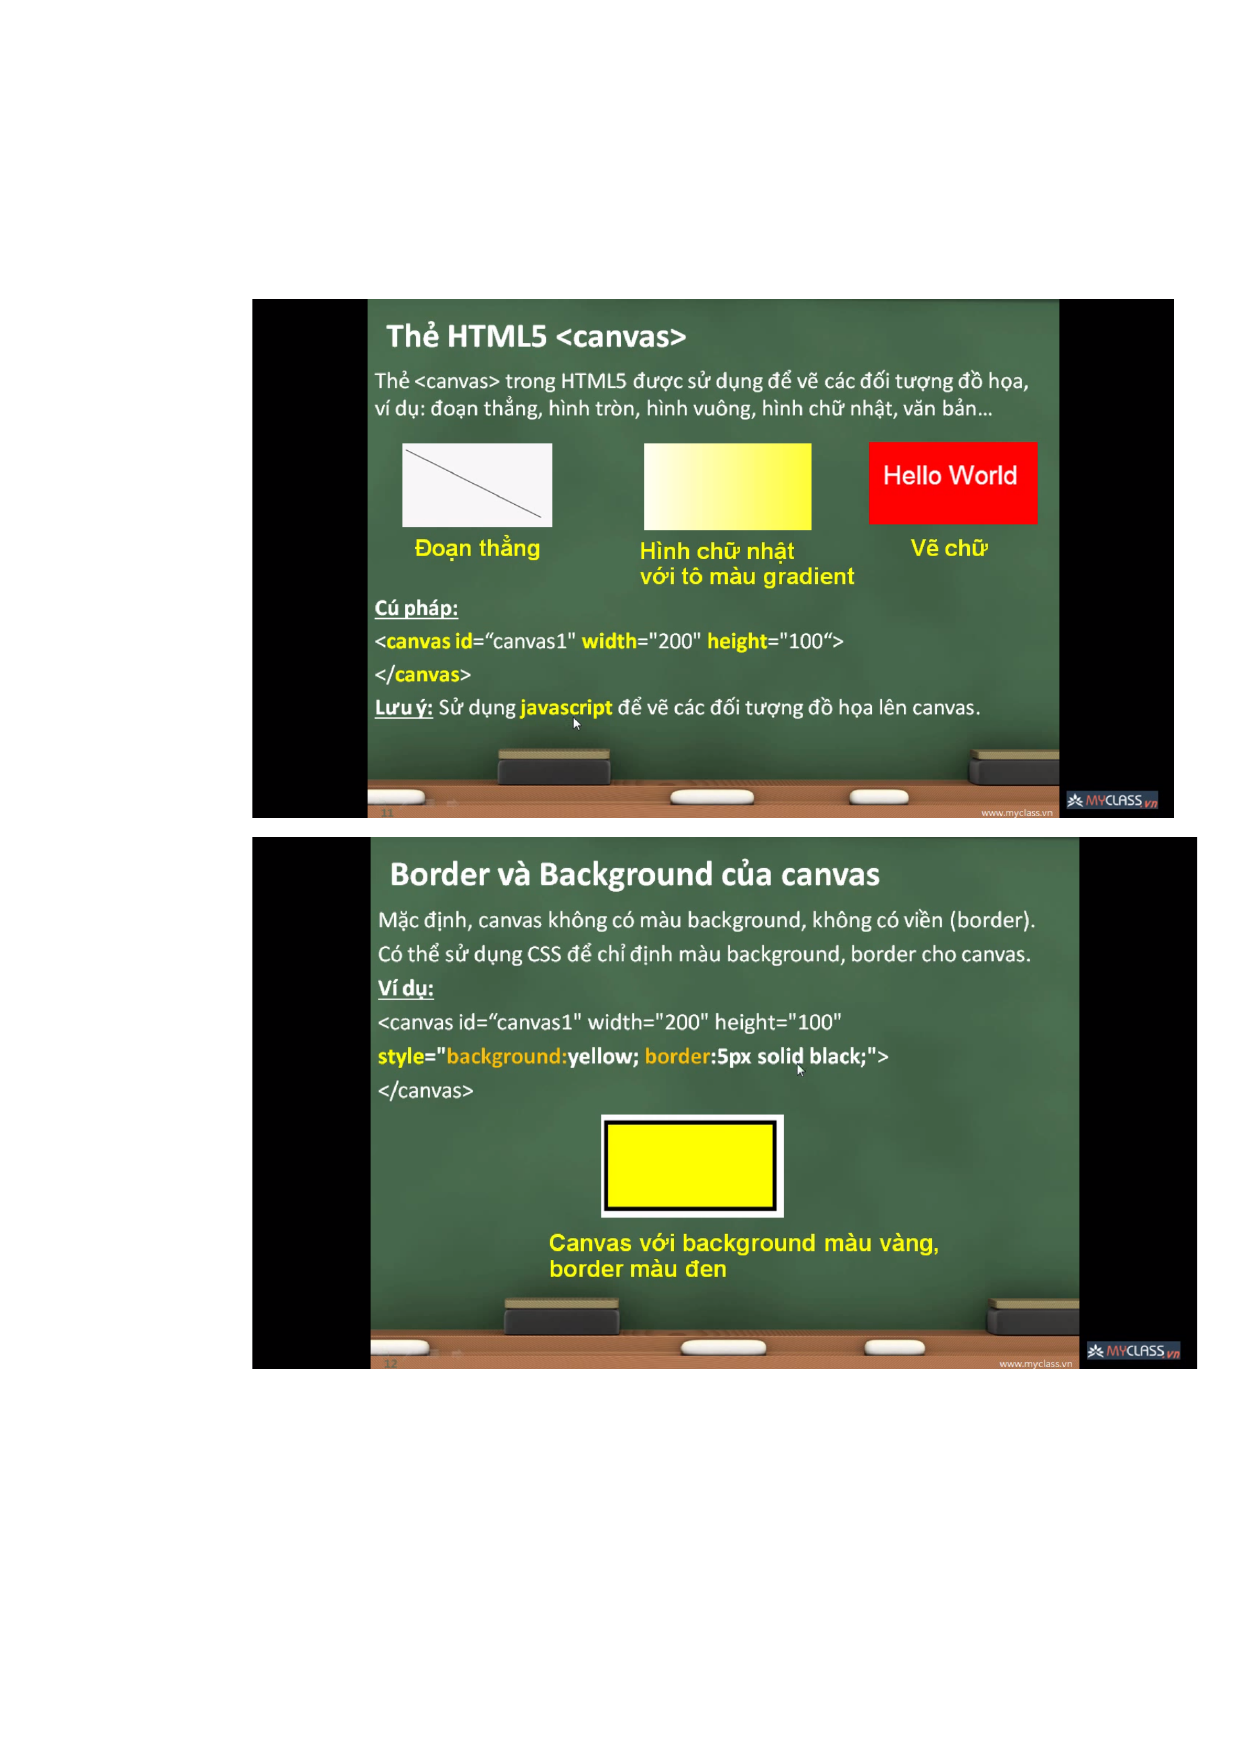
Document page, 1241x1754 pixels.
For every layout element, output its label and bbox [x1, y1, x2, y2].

picture [252, 299, 1174, 818]
picture [252, 837, 1198, 1369]
